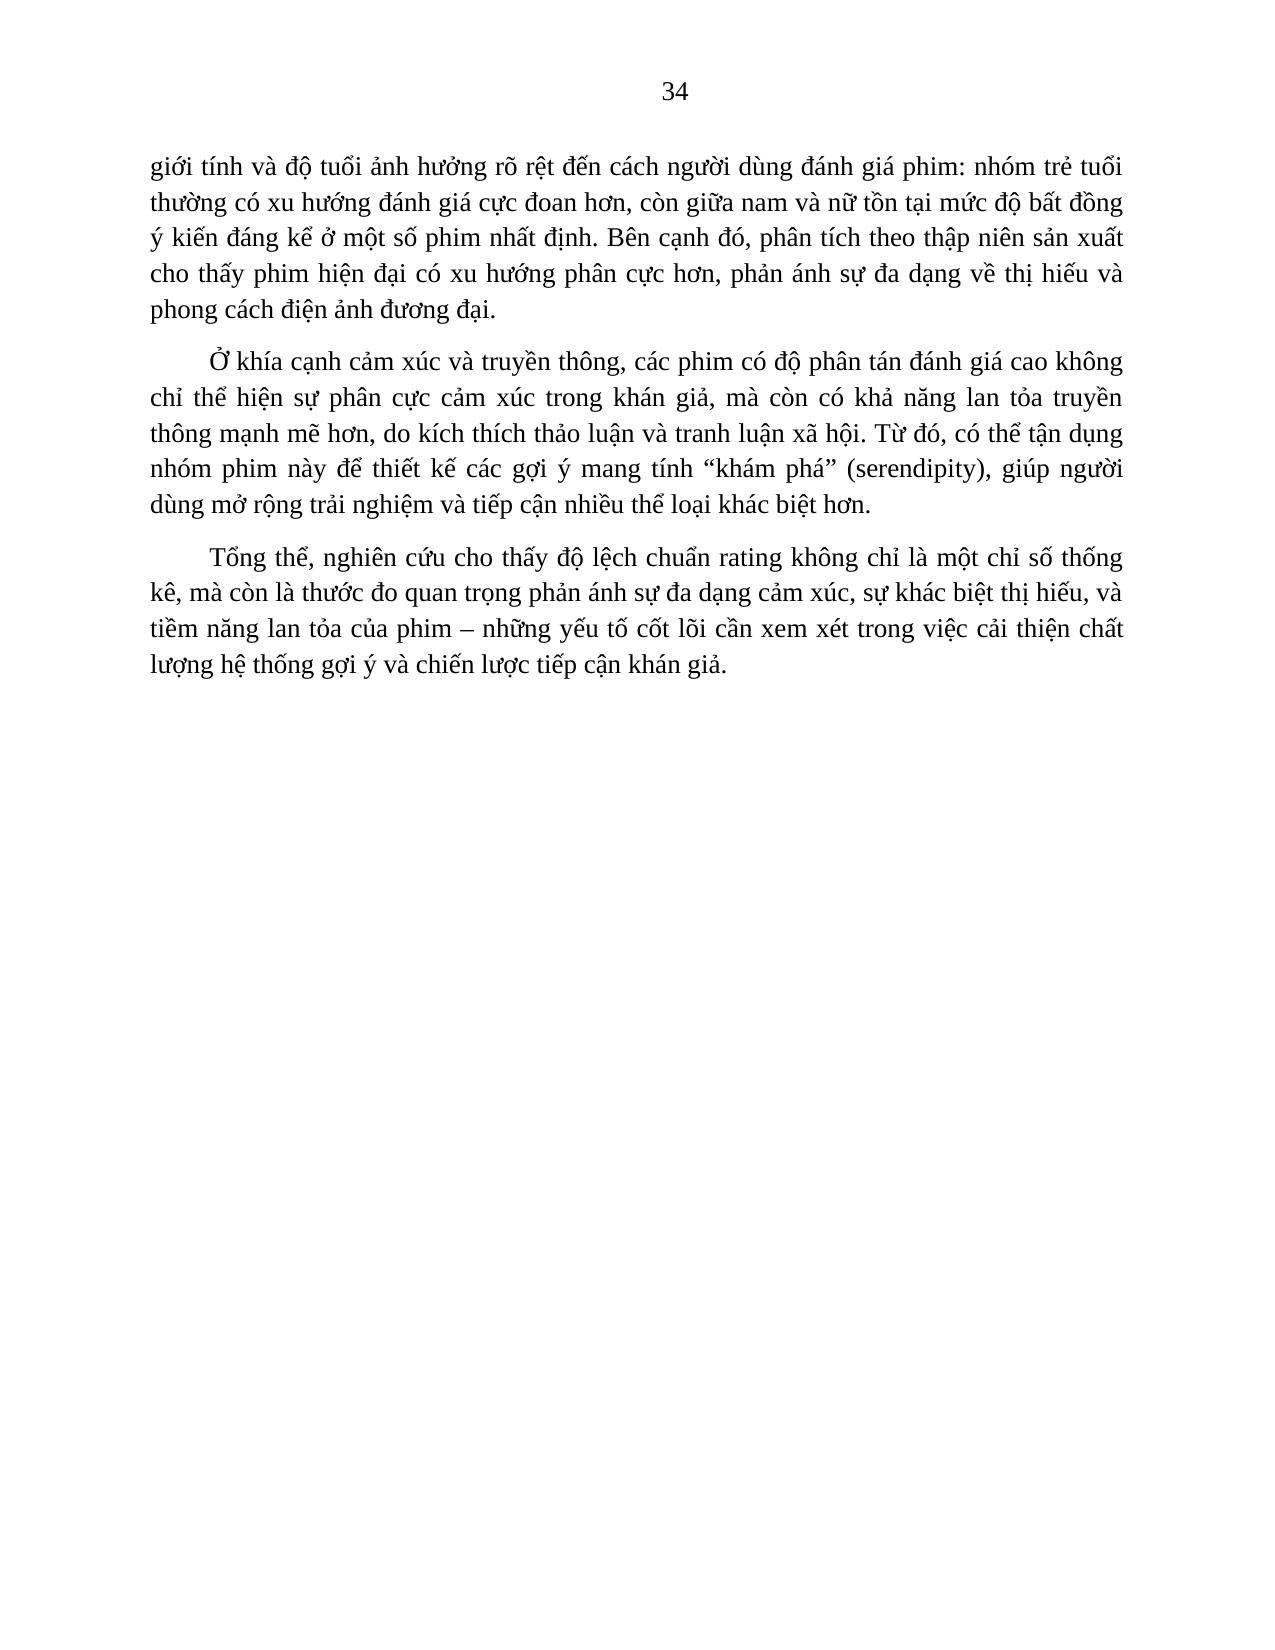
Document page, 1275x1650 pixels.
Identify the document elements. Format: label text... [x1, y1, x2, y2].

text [150, 150, 1125, 324]
text Ở khía cạnh cảm xúc và truyền thông, các phim có độ phân tán đánh giá cao không chỉ thể hiện sự phân cực cảm xúc trong khán giả, mà còn có khả năng lan tỏa truyền thông mạnh mẽ hơn, do kích thích thảo luận và tranh luận xã hội. Từ đó, có thể tận dụng nhóm phim này để thiết kế các gợi ý mang tính “khám phá” (serendipity), giúp người dùng mở rộng trải nghiệm và tiếp cận nhiều thể loại khác biệt hơn. [150, 345, 1125, 519]
text Tổng thể, nghiên cứu cho thấy độ lệch chuẩn rating không chỉ là một chỉ số thống kê, mà còn là thước đo quan trọng phản ánh sự đa dạng cảm xúc, sự khác biệt thị hiếu, và tiềm năng lan tỏa của phim – những yếu tố cốt lõi cần xem xét trong việc cải thiện chất lượng hệ thống gợi ý và chiến lược tiếp cận khán giả. [150, 541, 1125, 679]
